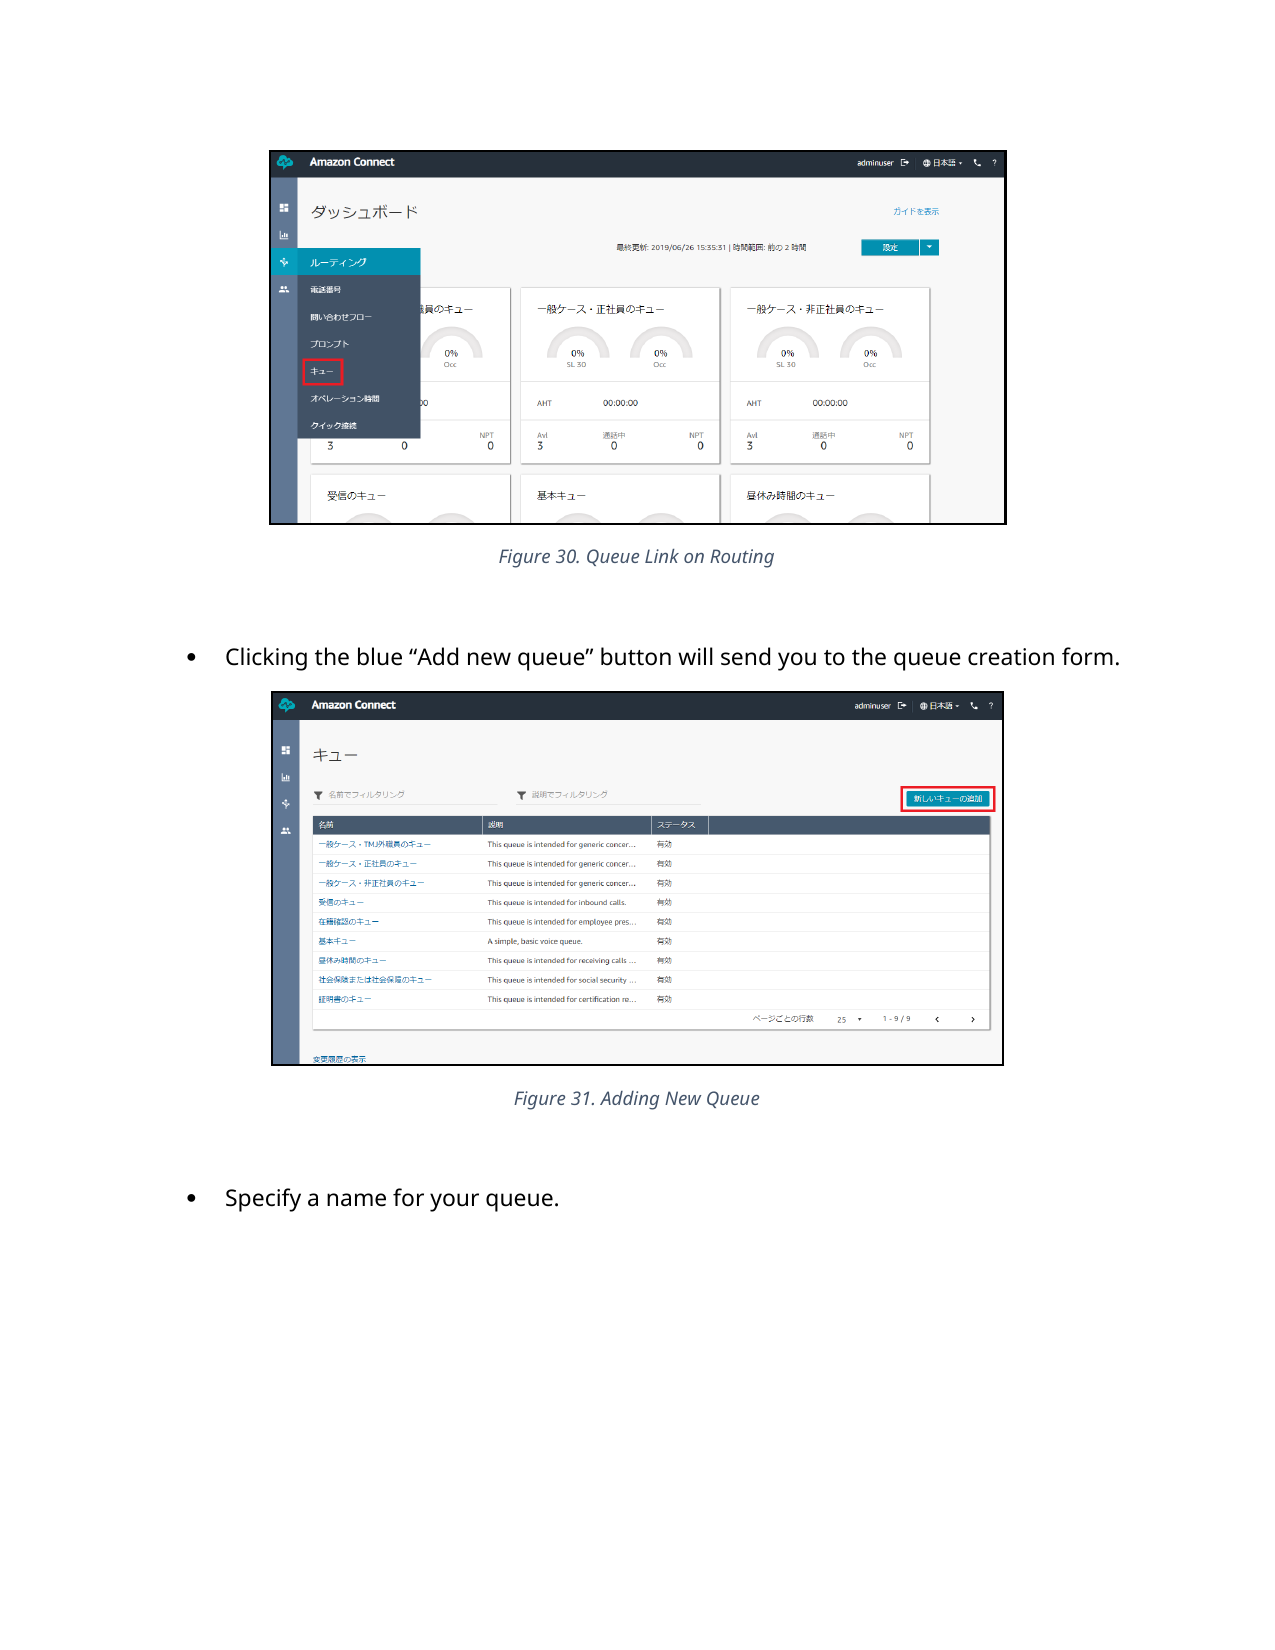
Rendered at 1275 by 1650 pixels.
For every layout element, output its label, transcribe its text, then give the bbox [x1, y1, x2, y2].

text Figure 30. Queue Link on Routing [150, 544, 1125, 569]
picture [271, 152, 1004, 523]
list Clicking the blue “Add new queue” button will send you to the queue creation form. [187, 641, 1125, 672]
picture [273, 693, 1002, 1064]
text Figure 31. Adding New Queue [150, 1085, 1125, 1110]
list Specify a name for your queue. [187, 1182, 1125, 1213]
